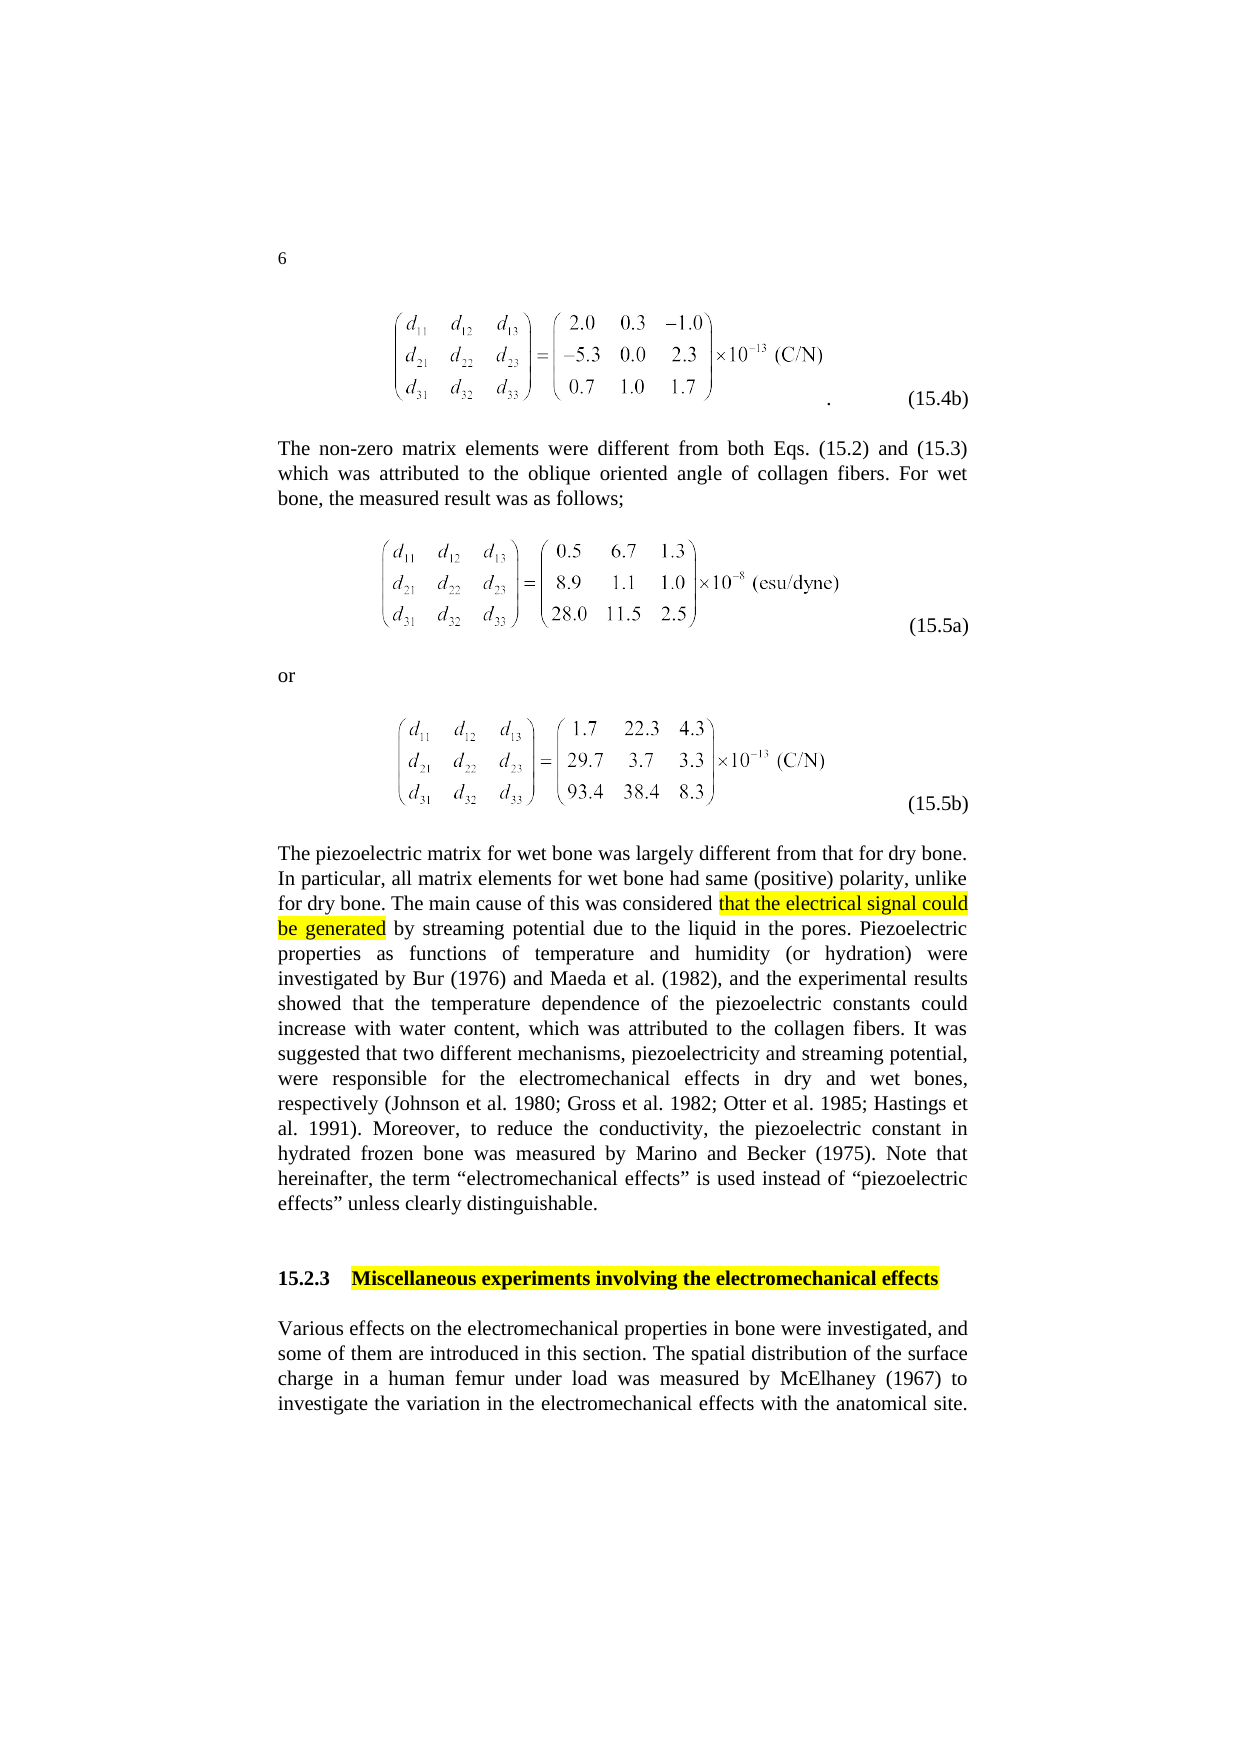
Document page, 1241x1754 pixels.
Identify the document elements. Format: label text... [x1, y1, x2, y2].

subtitle 15.2.3 Miscellaneous experiments involving the electromechanical effects [278, 1265, 968, 1290]
text . (15.4b) [278, 307, 968, 410]
text (15.5b) [278, 712, 968, 815]
text or [278, 662, 968, 687]
text (15.5a) [278, 535, 968, 637]
text The non-zero matrix elements were different from both Eqs. (15.2) and (15.3) which was attributed to the oblique oriented angle of collagen fibers. For wet bone, the measured result was as follows; [278, 435, 968, 510]
text The piezoelectric matrix for wet bone was largely different from that for dry bone. In particular, all matrix elements for wet bone had same (positive) polarity, unlike for dry bone. The main cause of this was considered that the electrical signal could be generated by streaming potential due to the liquid in the pores. Piezoelectric properties as functions of temperature and humidity (or hydration) were investigated by Bur (1976) and Maeda et al. (1982), and the experimental results showed that the temperature dependence of the piezoelectric constants could increase with water content, which was attributed to the collagen fibers. It was suggested that two different mechanisms, piezoelectricity and streaming potential, were responsible for the electromechanical effects in dry and wet bones, respectively (Johnson et al. 1980; Gross et al. 1982; Otter et al. 1985; Hastings et al. 1991). Moreover, to reduce the conductivity, the piezoelectric constant in hydrated frozen bone was measured by Marino and Becker (1975). Note that hereinafter, the term “electromechanical effects” is used instead of “piezoelectric effects” unless clearly distinguishable. [278, 840, 968, 1215]
